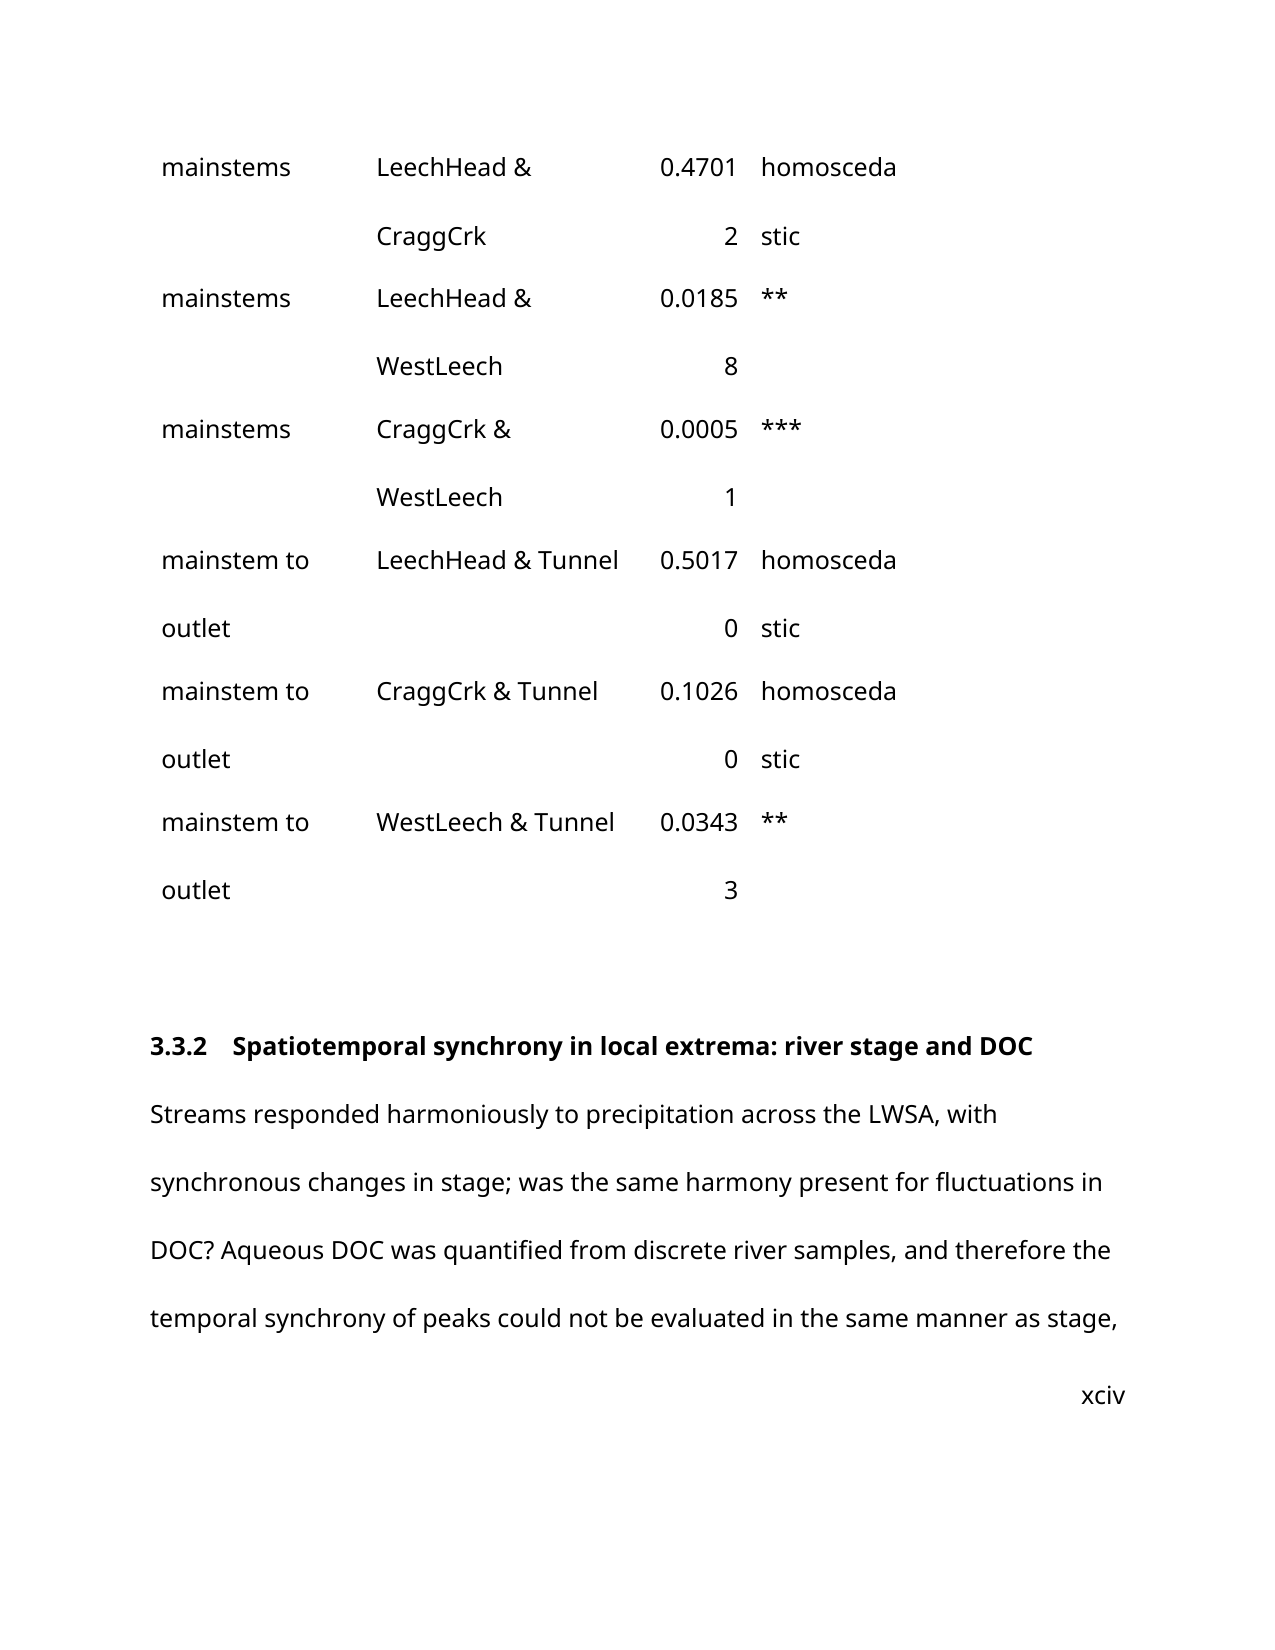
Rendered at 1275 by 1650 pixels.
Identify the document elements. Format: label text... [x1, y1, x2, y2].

table_cell mainstem to outlet [150, 804, 365, 935]
table_cell mainstems [150, 281, 365, 412]
table_cell ** [749, 281, 919, 412]
table_cell 0.10260 [646, 673, 749, 804]
table_cell 0.03433 [646, 804, 749, 935]
table_cell LeechHead & CraggCrk [365, 150, 646, 281]
table_cell mainstems [150, 150, 365, 281]
table_cell CraggCrk & WestLeech [365, 412, 646, 542]
table_cell homoscedastic [749, 543, 919, 673]
table_cell 0.50170 [646, 543, 749, 673]
table_cell mainstem to outlet [150, 673, 365, 804]
table_cell 0.01858 [646, 281, 749, 412]
subtitle Spatiotemporal synchrony in local extrema: river stage and DOC [150, 1028, 1125, 1062]
table_cell LeechHead & WestLeech [365, 281, 646, 412]
table_cell ** [749, 804, 919, 935]
table_cell homoscedastic [749, 150, 919, 281]
table_cell mainstems [150, 412, 365, 542]
table_cell homoscedastic [749, 673, 919, 804]
table_cell WestLeech & Tunnel [365, 804, 646, 935]
table_cell 0.47012 [646, 150, 749, 281]
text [150, 1096, 1125, 1335]
table_cell CraggCrk & Tunnel [365, 673, 646, 804]
table_cell LeechHead & Tunnel [365, 543, 646, 673]
table_cell mainstem to outlet [150, 543, 365, 673]
table_cell 0.00051 [646, 412, 749, 542]
table_cell *** [749, 412, 919, 542]
